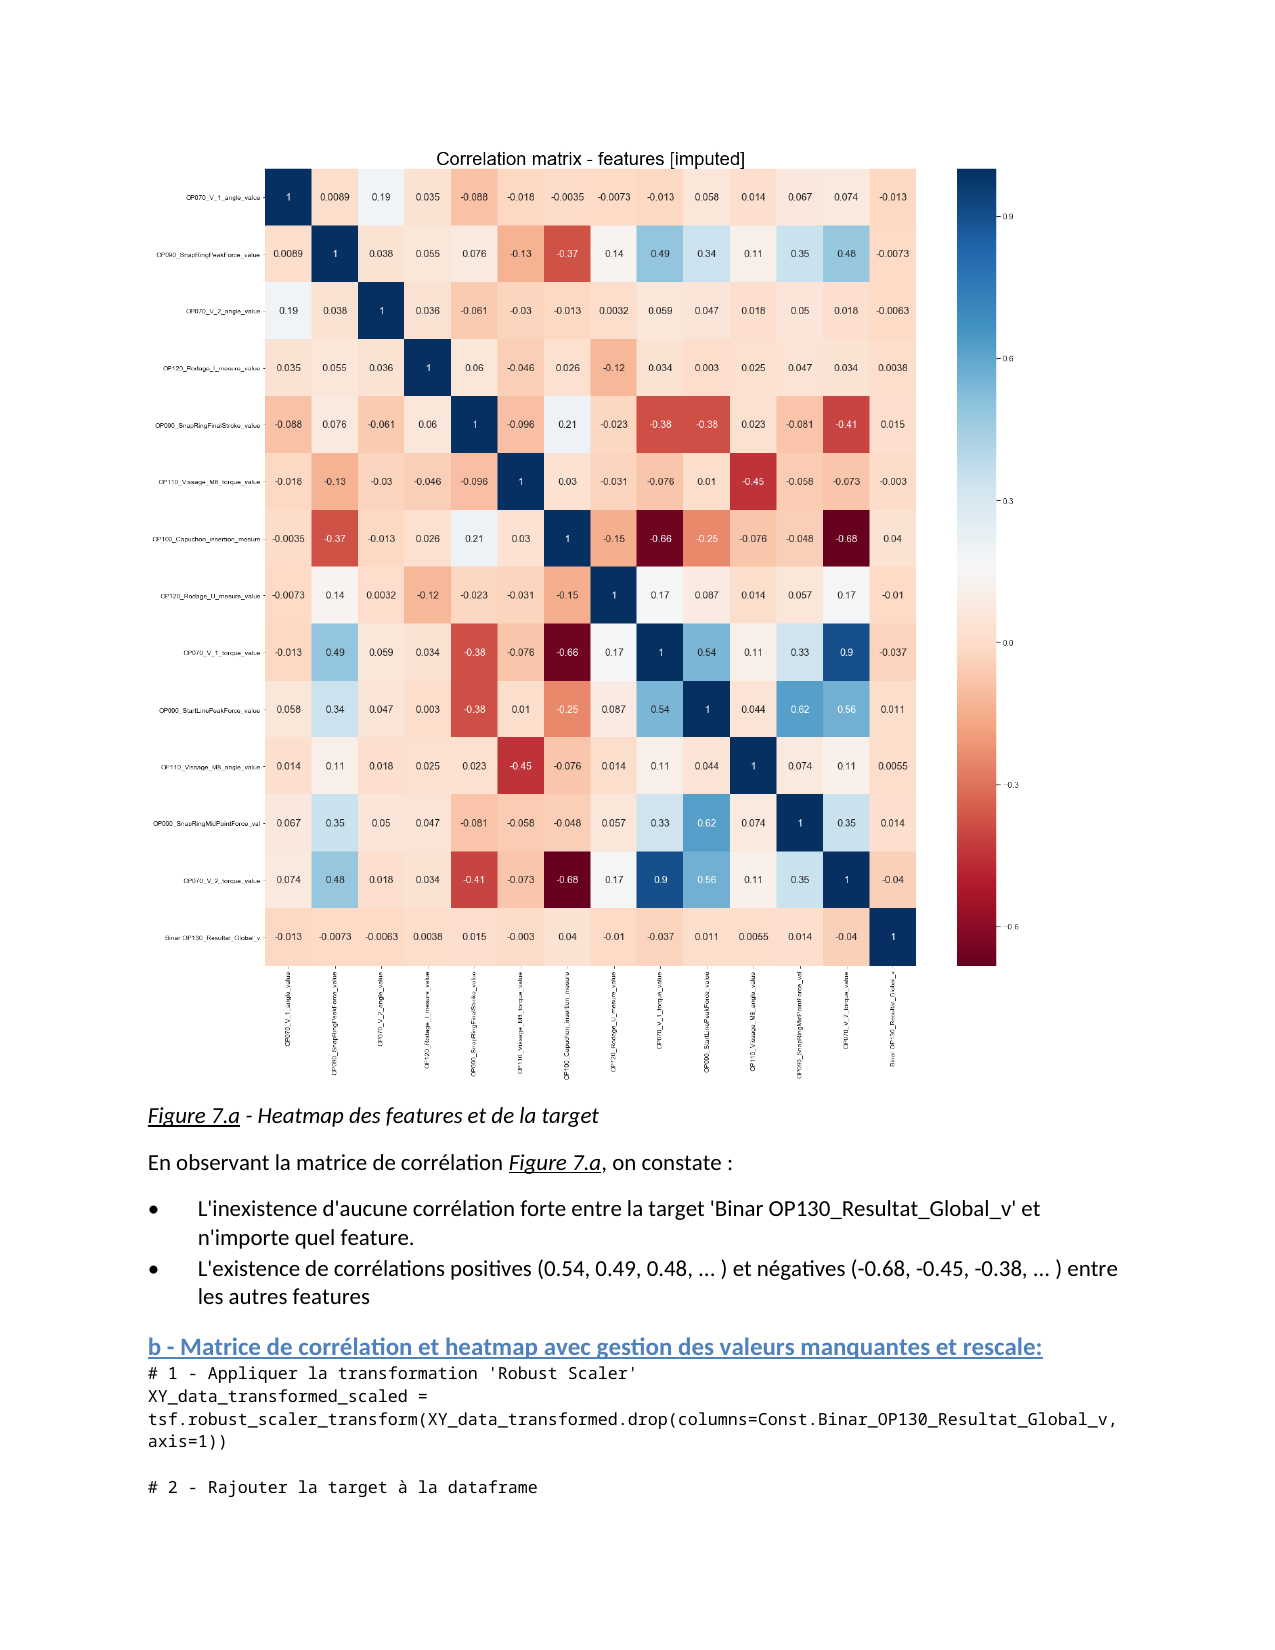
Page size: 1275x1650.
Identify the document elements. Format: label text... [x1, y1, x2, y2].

text Figure 7.a - Heatmap des features et de la target [148, 1101, 1127, 1129]
subtitle b - Matrice de corrélation et heatmap avec gestion des valeurs manquantes et rescale: [148, 1331, 1127, 1362]
picture [147, 147, 1023, 1083]
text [148, 1362, 1127, 1498]
list L'inexistence d'aucune corrélation forte entre la target 'Binar OP130_Resultat_Global_v' et n'importe quel feature. [148, 1194, 1127, 1251]
text En observant la matrice de corrélation Figure 7.a, on constate : [148, 1148, 1127, 1176]
list L'existence de corrélations positives (0.54, 0.49, 0.48, ... ) et négatives (-0.68, -0.45, -0.38, ... ) entre les autres features [148, 1254, 1127, 1310]
